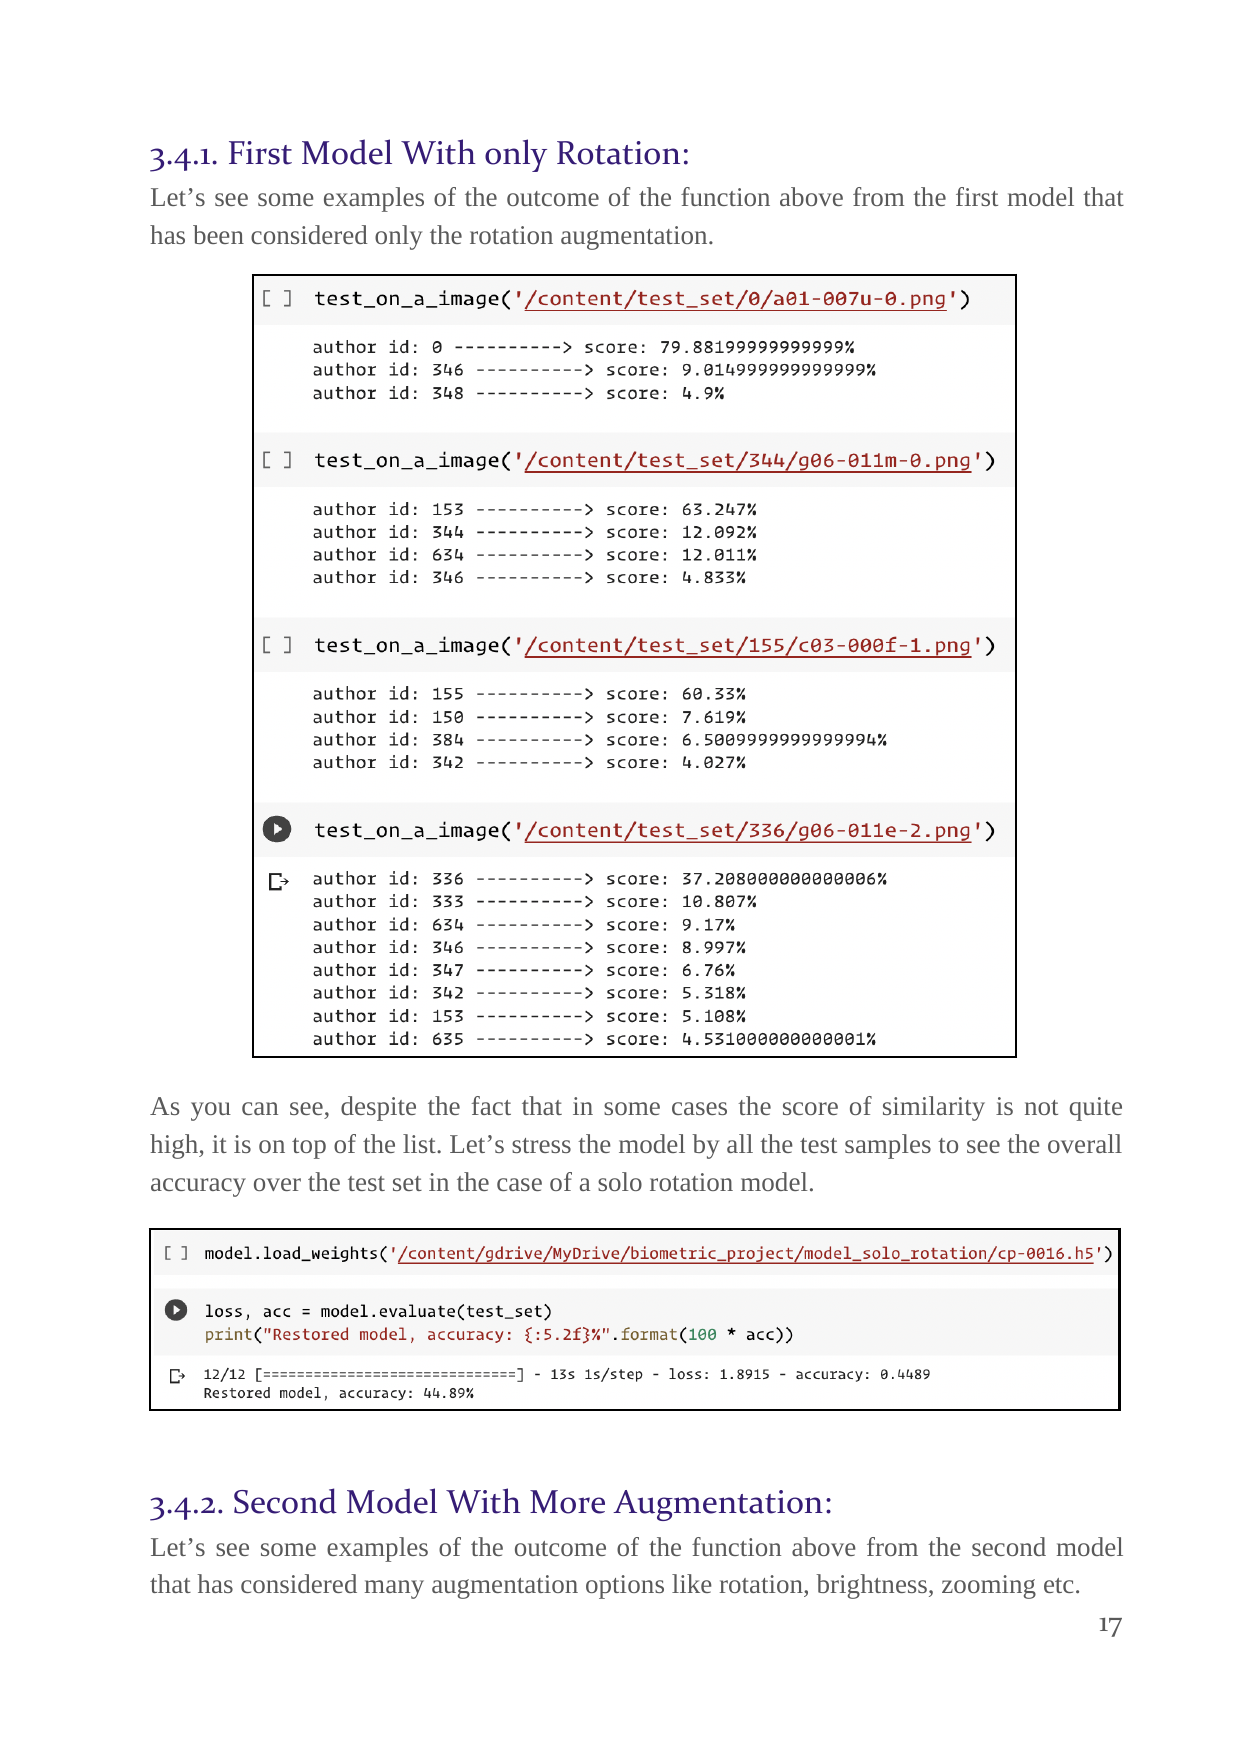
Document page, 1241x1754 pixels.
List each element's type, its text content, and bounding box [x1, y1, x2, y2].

text Let’s see some examples of the outcome of the function above from the second model that has considered many augmentation options like rotation, brightness, zooming etc. [150, 1531, 1124, 1600]
text 3.4.1. First Model With only Rotation: [150, 132, 1124, 172]
picture [151, 1230, 1118, 1409]
text Let’s see some examples of the outcome of the function above from the first model that has been considered only the rotation augmentation. [150, 181, 1124, 250]
picture [254, 276, 1015, 1056]
text 3.4.2. Second Model With More Augmentation: [150, 1481, 1124, 1522]
